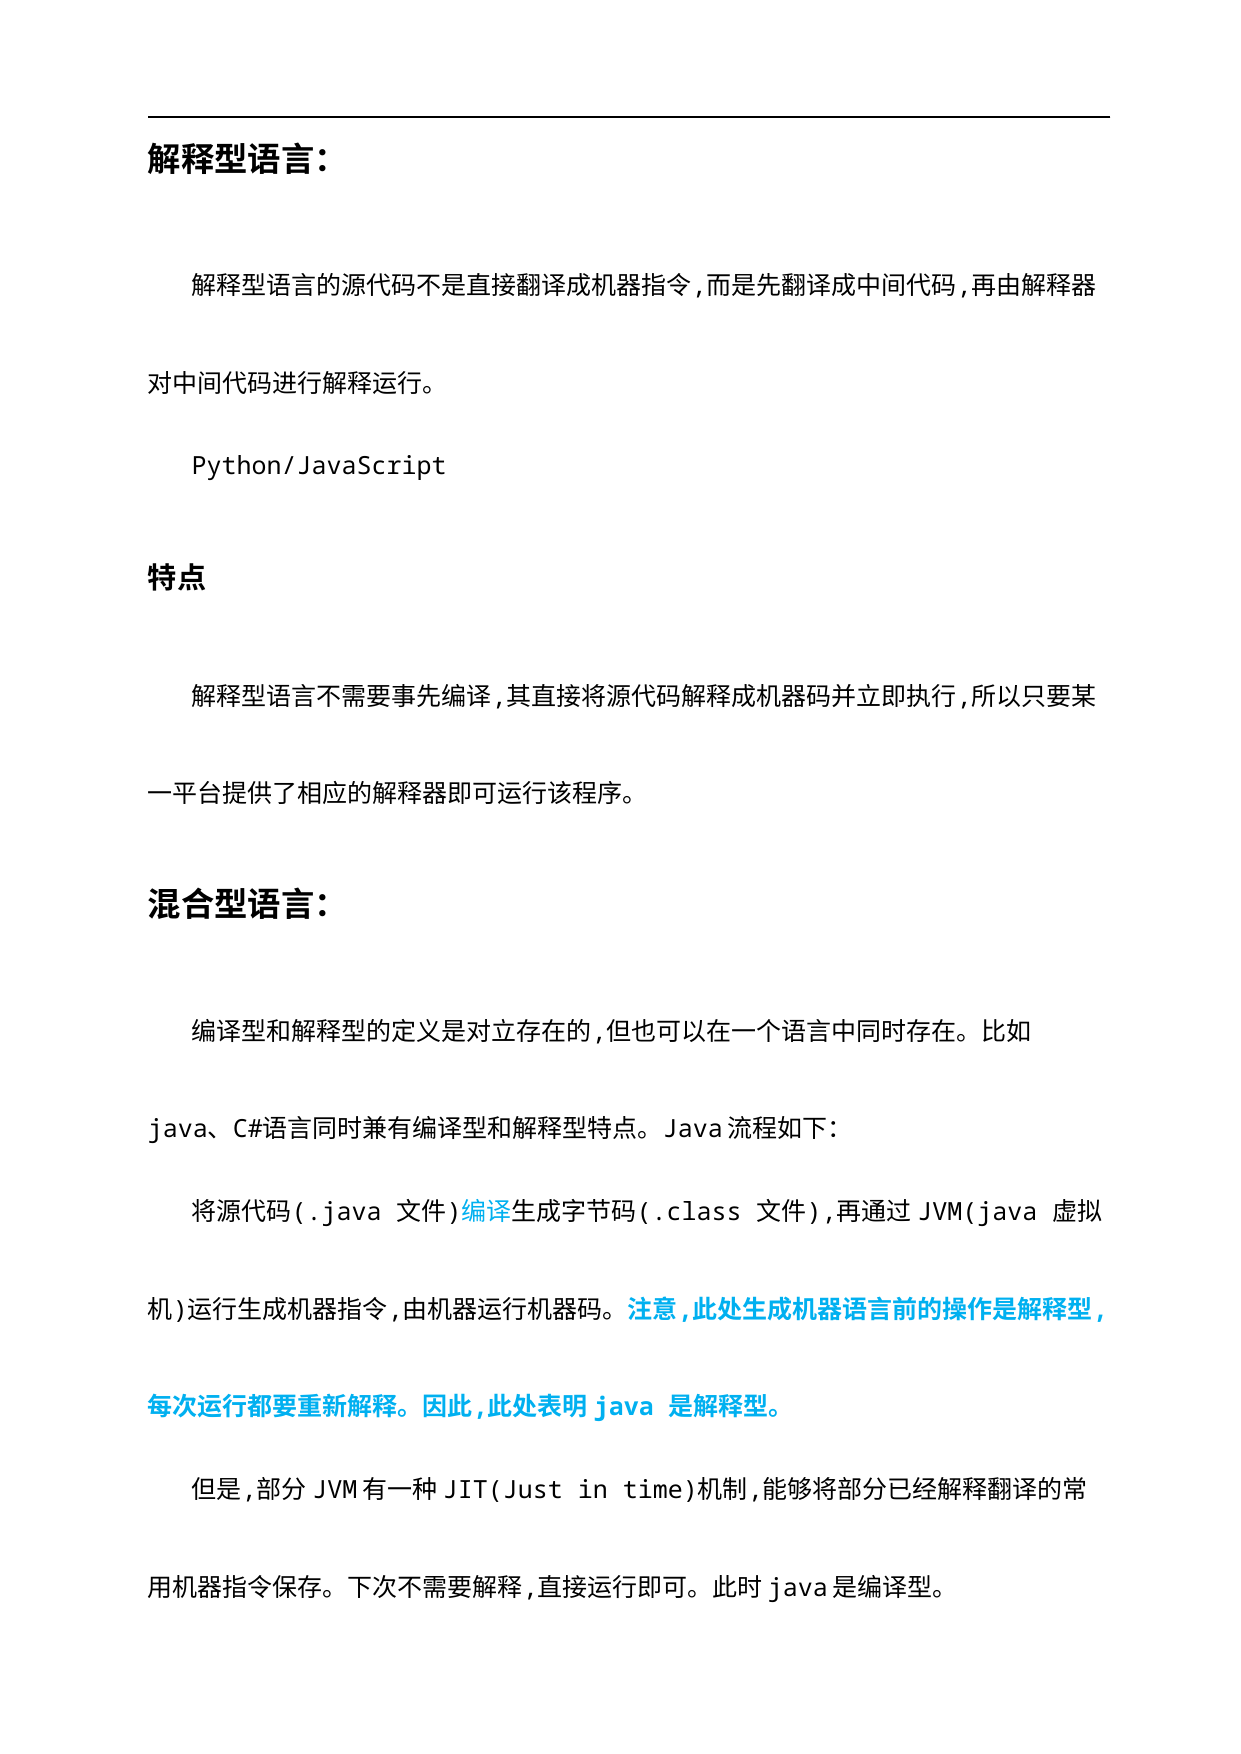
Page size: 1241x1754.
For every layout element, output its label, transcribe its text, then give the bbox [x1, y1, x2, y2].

text 但是,部分 JVM有一种 JIT(Just in time)机制,能够将部分已经解释翻译的常用机器指令保存。下次不需要解释,直接运行即可。此时java是编译型。 [148, 1456, 1110, 1618]
text Python/JavaScript [148, 432, 1110, 497]
text 解释型语言不需要事先编译,其直接将源代码解释成机器码并立即执行,所以只要某一平台提供了相应的解释器即可运行该程序。 [148, 662, 1110, 824]
text 解释型语言的源代码不是直接翻译成机器指令,而是先翻译成中间代码,再由解释器对中间代码进行解释运行。 [148, 251, 1110, 414]
text 编译型和解释型的定义是对立存在的,但也可以在一个语言中同时存在。比如 java、C#语言同时兼有编译型和解释型特点。Java流程如下： [148, 997, 1110, 1159]
text 将源代码(.java 文件)编译生成字节码(.class 文件),再通过 JVM(java 虚拟机)运行生成机器指令,由机器运行机器码。注意,此处生成机器语言前的操作是解释型,每次运行都要重新解释。因此,此处表明 java 是解释型。 [148, 1177, 1110, 1437]
subtitle 解释型语言： [148, 124, 1110, 189]
subtitle 特点 [148, 543, 1110, 608]
subtitle 混合型语言： [148, 869, 1110, 934]
